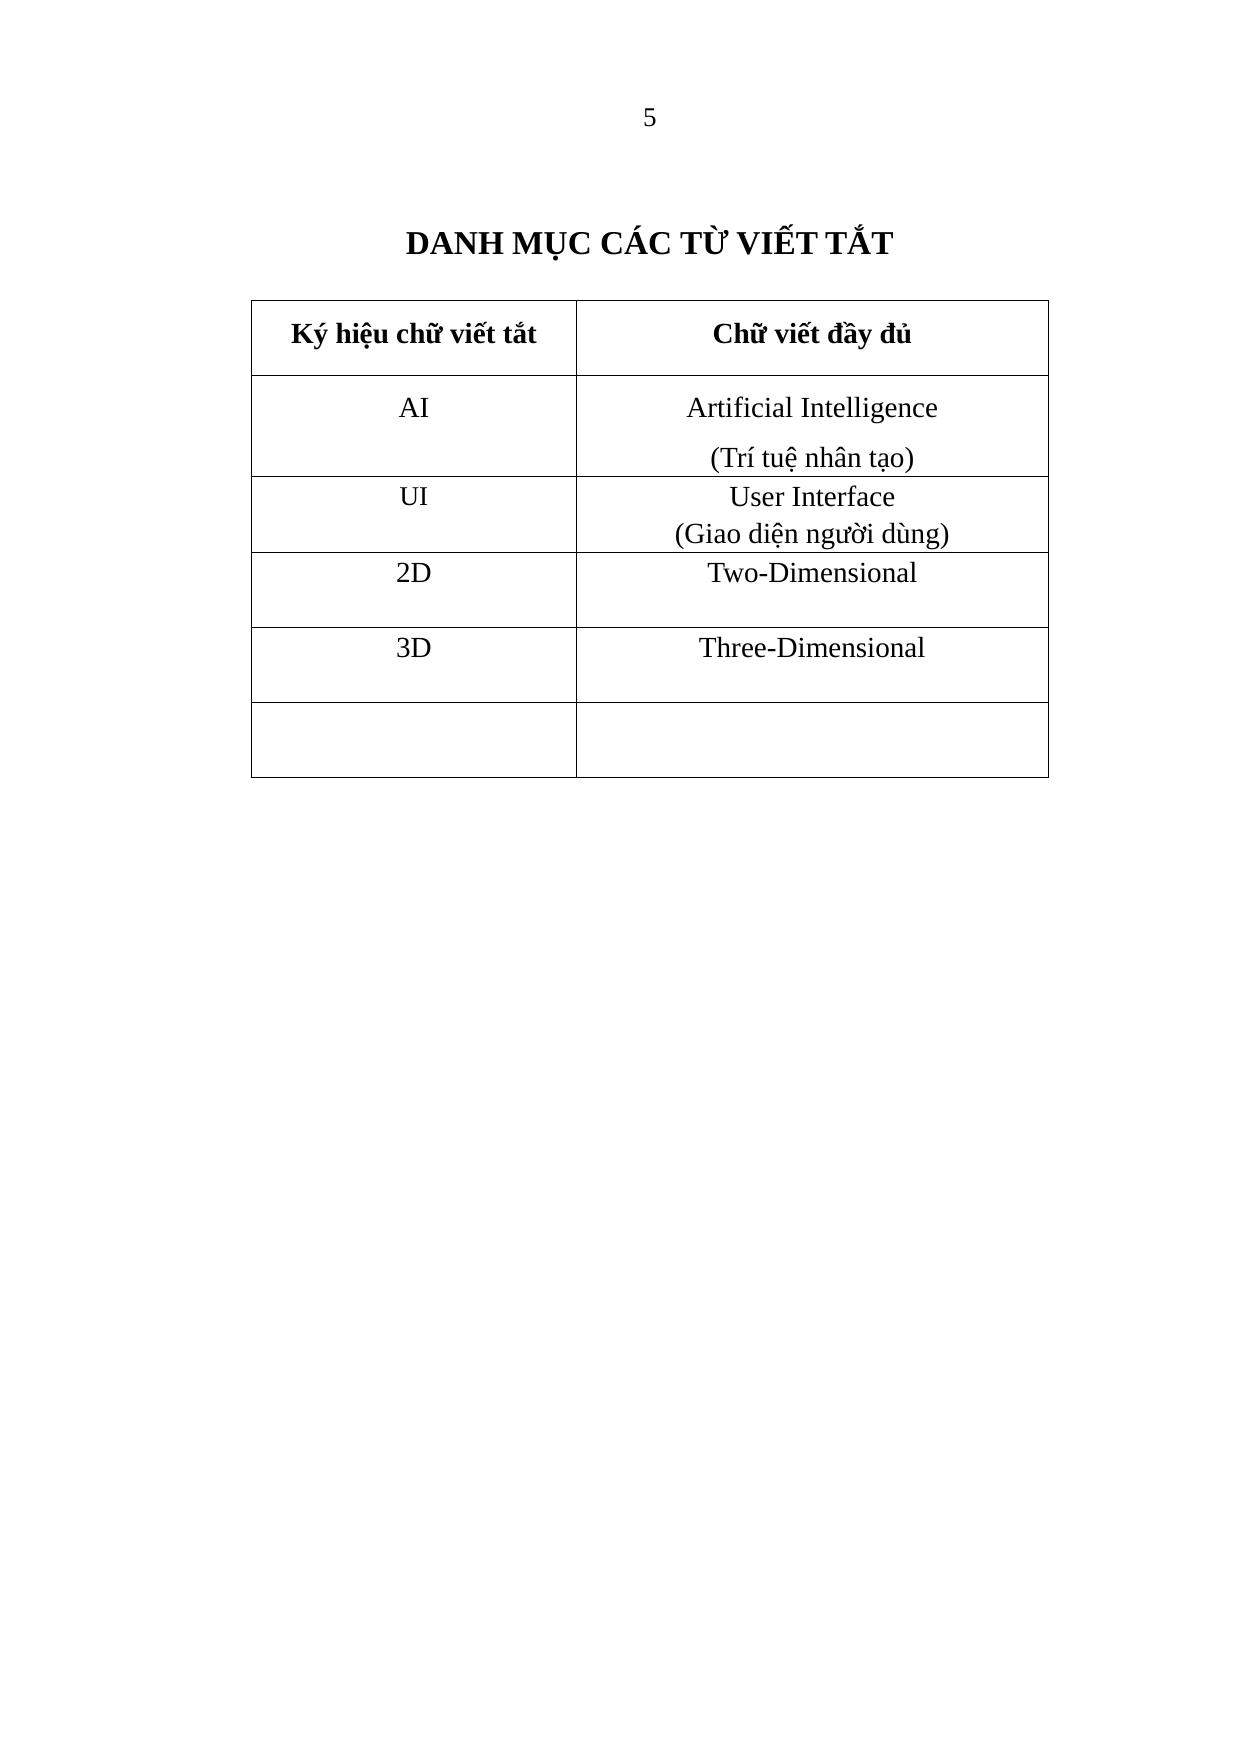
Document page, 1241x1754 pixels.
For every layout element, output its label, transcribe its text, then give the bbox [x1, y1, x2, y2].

table_header Chữ viết đầy đủ [577, 301, 1048, 375]
subtitle DANH MỤC CÁC TỪ VIẾT TẮT [177, 205, 1122, 280]
table_header Ký hiệu chữ viết tắt [252, 301, 576, 375]
table_cell 2D [252, 553, 576, 627]
table_cell Three-Dimensional [577, 628, 1048, 702]
table_cell Two-Dimensional [577, 553, 1048, 627]
table_cell UI [252, 477, 576, 552]
table_cell AI [252, 376, 576, 476]
table_cell Artificial Intelligence (Trí tuệ nhân tạo) [577, 376, 1048, 476]
table_cell User Interface (Giao diện người dùng) [577, 477, 1048, 552]
table_cell [577, 703, 1048, 777]
table_cell 3D [252, 628, 576, 702]
table_cell [252, 703, 576, 777]
